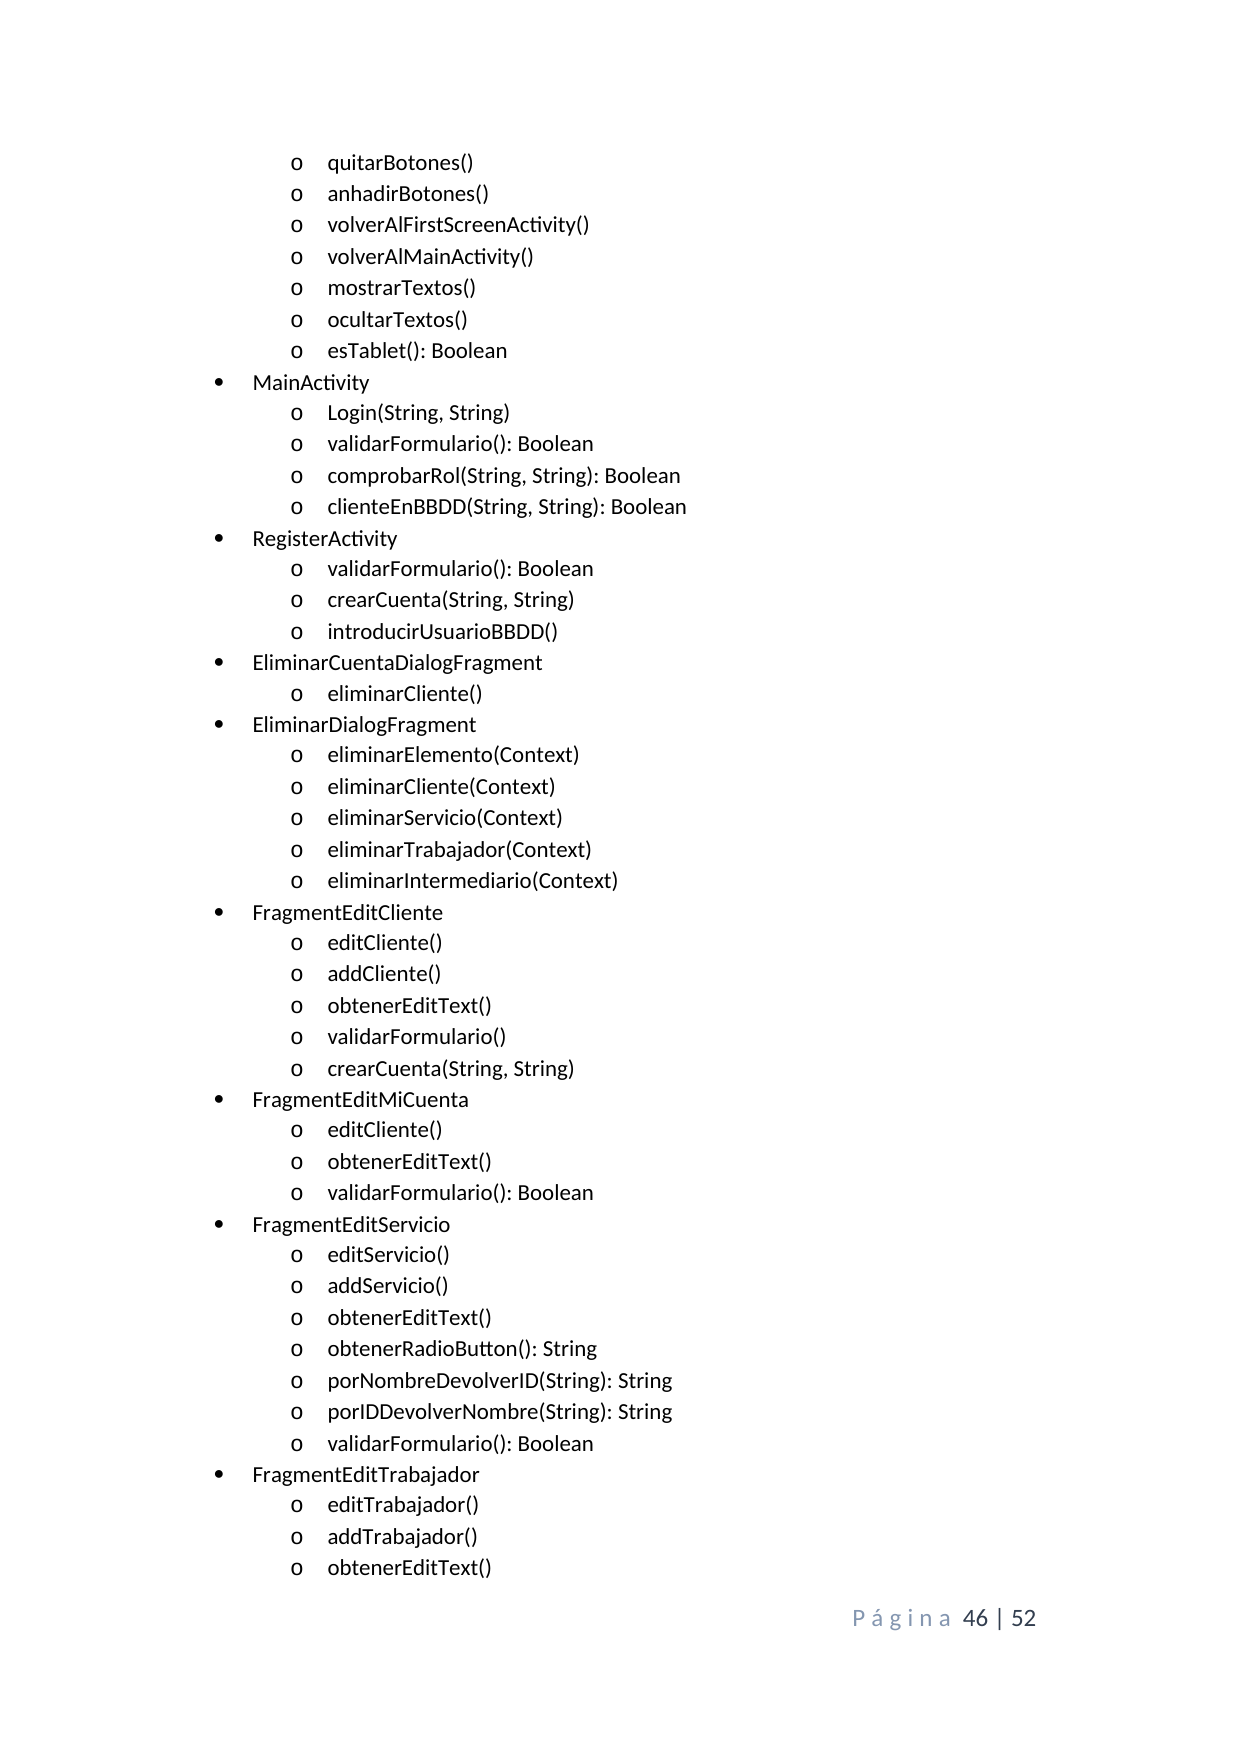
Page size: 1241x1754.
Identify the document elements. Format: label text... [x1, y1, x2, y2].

list ocultarTextos() [290, 305, 1063, 334]
list addTrabajador() [290, 1522, 1063, 1551]
list validarFormulario(): Boolean [290, 429, 1063, 459]
list editServicio() [290, 1240, 1063, 1269]
list validarFormulario(): Boolean [290, 1429, 1063, 1458]
list EliminarDialogFragment [215, 710, 1063, 738]
list validarFormulario(): Boolean [290, 1178, 1063, 1207]
list FragmentEditMiCuenta [215, 1085, 1063, 1113]
list addCliente() [290, 959, 1063, 988]
list FragmentEditServicio [215, 1210, 1063, 1238]
list eliminarCliente(Context) [290, 772, 1063, 801]
list crearCuenta(String, String) [290, 586, 1063, 615]
list porIDDevolverNombre(String): String [290, 1397, 1063, 1426]
list volverAlMainActivity() [290, 242, 1063, 271]
list EliminarCuentaDialogFragment [215, 648, 1063, 676]
list obtenerRadioButton(): String [290, 1334, 1063, 1363]
list obtenerEditText() [290, 1303, 1063, 1332]
list obtenerEditText() [290, 1147, 1063, 1176]
list introducirUsuarioBBDD() [290, 617, 1063, 646]
list editTrabajador() [290, 1490, 1063, 1519]
list clienteEnBBDD(String, String): Boolean [290, 492, 1063, 522]
list validarFormulario() [290, 1022, 1063, 1051]
list addServicio() [290, 1271, 1063, 1301]
list esTablet(): Boolean [290, 336, 1063, 366]
list volverAlFirstScreenActivity() [290, 211, 1063, 240]
list anhadirBotones() [290, 179, 1063, 208]
list MainActivity [215, 368, 1063, 396]
list comprobarRol(String, String): Boolean [290, 461, 1063, 490]
list FragmentEditCliente [215, 898, 1063, 926]
list eliminarServicio(Context) [290, 803, 1063, 832]
list FragmentEditTrabajador [215, 1460, 1063, 1488]
list Login(String, String) [290, 398, 1063, 427]
list RegisterActivity [215, 524, 1063, 552]
list eliminarCliente() [290, 679, 1063, 708]
list crearCuenta(String, String) [290, 1054, 1063, 1083]
list obtenerEditText() [290, 1553, 1063, 1582]
list eliminarIntermediario(Context) [290, 866, 1063, 895]
list editCliente() [290, 928, 1063, 957]
list porNombreDevolverID(String): String [290, 1366, 1063, 1395]
list eliminarTrabajador(Context) [290, 835, 1063, 864]
list quitarBotones() [290, 148, 1063, 177]
list validarFormulario(): Boolean [290, 554, 1063, 583]
list mostrarTextos() [290, 273, 1063, 303]
list eliminarElemento(Context) [290, 740, 1063, 769]
list obtenerEditText() [290, 991, 1063, 1020]
list editCliente() [290, 1115, 1063, 1144]
